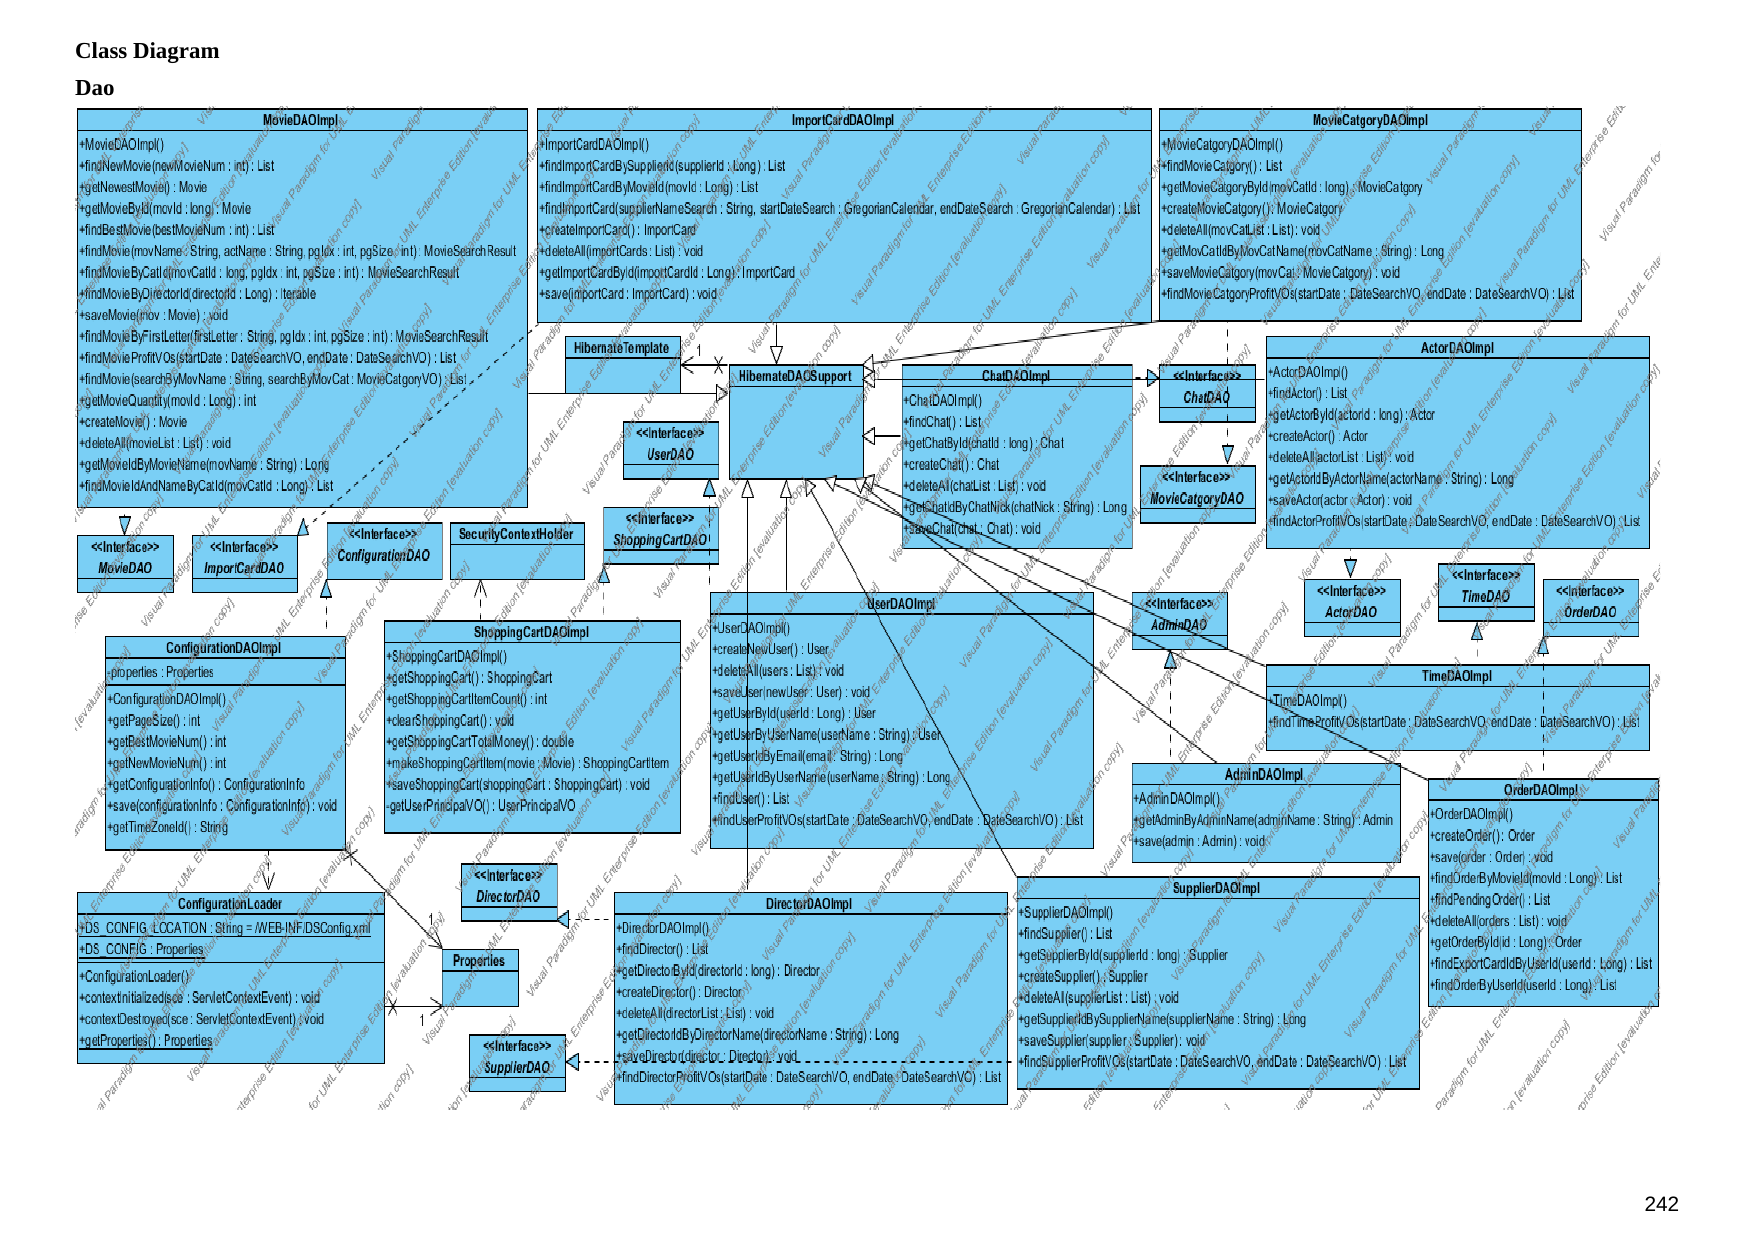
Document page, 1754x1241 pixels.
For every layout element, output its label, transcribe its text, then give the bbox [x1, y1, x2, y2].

picture [75, 106, 1660, 1110]
subtitle Dao [75, 74, 1679, 101]
text Class Diagram [75, 37, 1679, 64]
